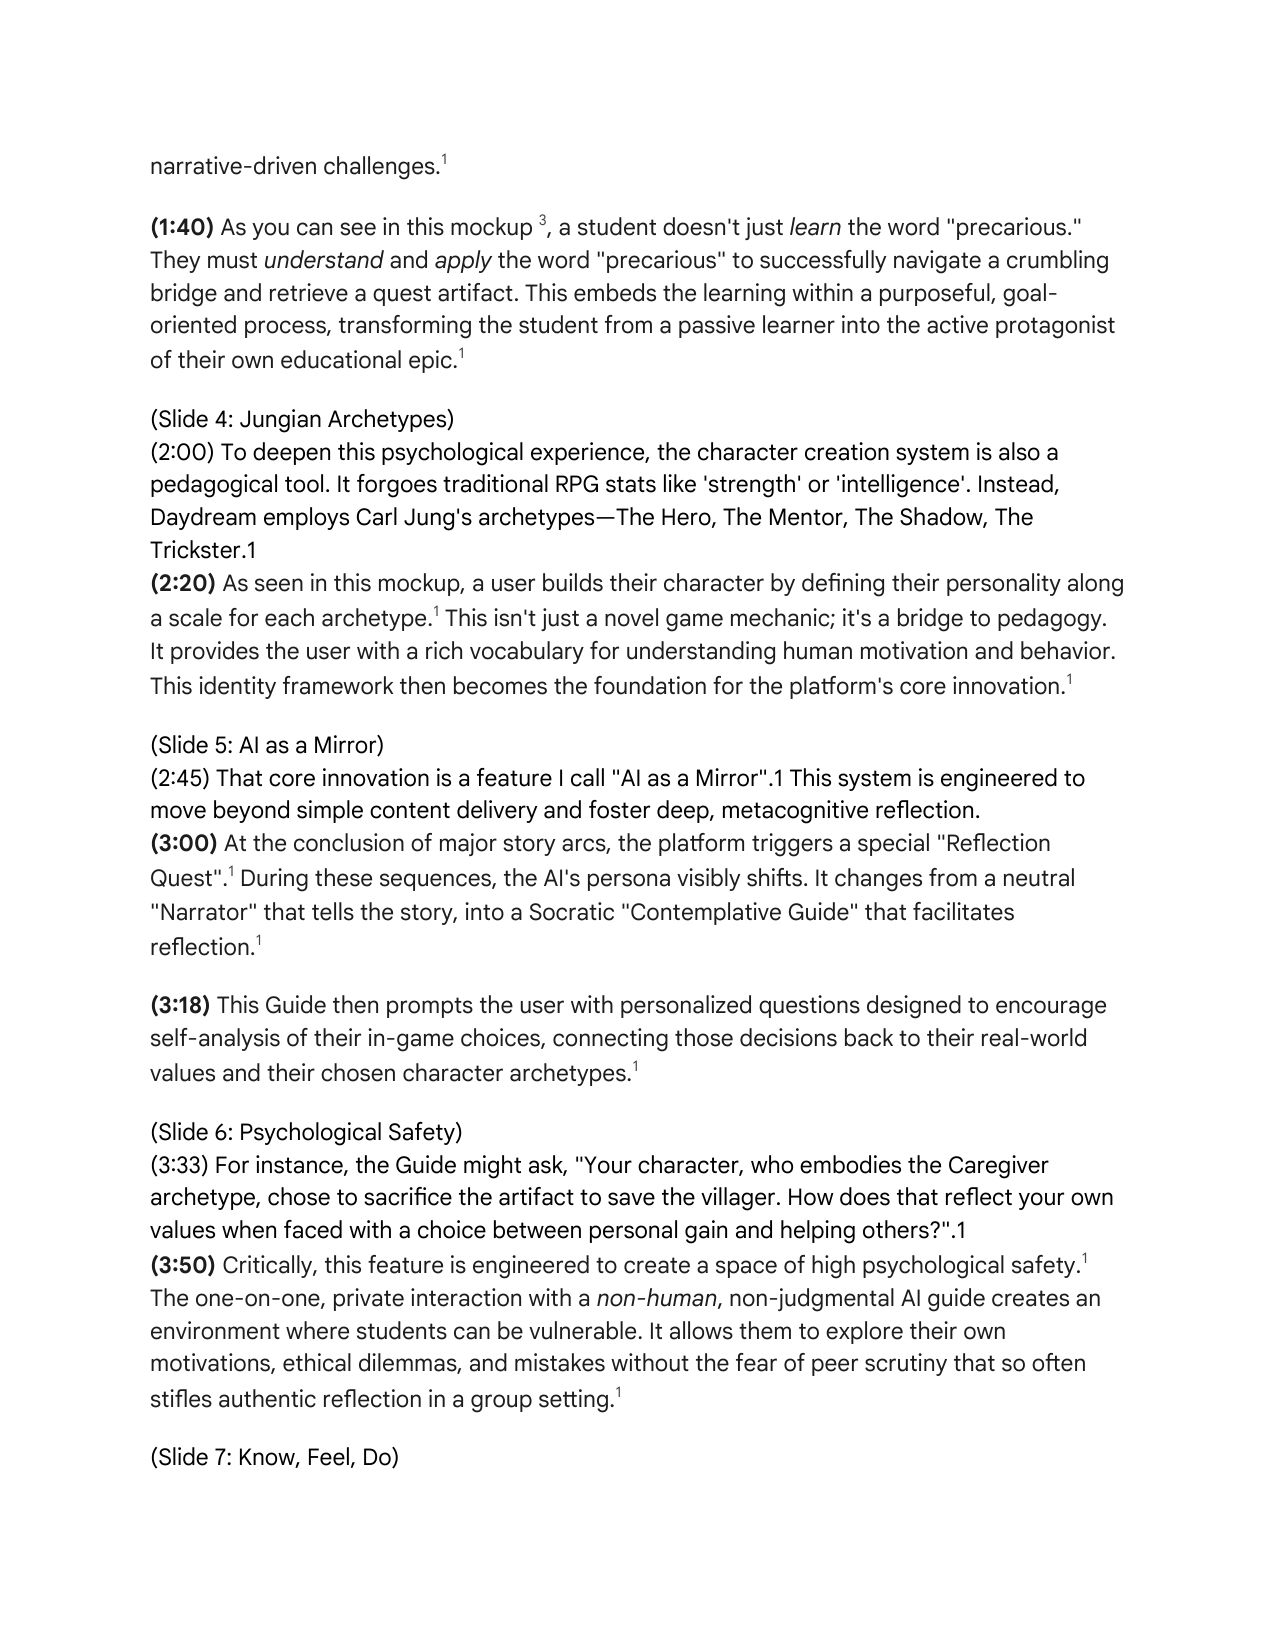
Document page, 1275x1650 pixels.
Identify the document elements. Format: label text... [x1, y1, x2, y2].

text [150, 150, 1125, 181]
text (3:33) For instance, the Guide might ask, "Your character, who embodies the Caregiver archetype, chose to sacrifice the artifact to save the villager. How does that reflect your own values when faced with a choice between personal gain and helping others?".1 [150, 1151, 1125, 1245]
text (Slide 6: Psychological Safety) [150, 1118, 1125, 1147]
text (2:00) To deepen this psychological experience, the character creation system is also a pedagogical tool. It forgoes traditional RPG stats like 'strength' or 'intelligence'. Instead, Daydream employs Carl Jung's archetypes—The Hero, The Mentor, The Shadow, The Trickster.1 [150, 438, 1125, 565]
text (2:45) That core innovation is a feature I call "AI as a Mirror".1 This system is engineered to move beyond simple content delivery and foster deep, metacognitive reflection. [150, 764, 1125, 825]
text (3:18) This Guide then prompts the user with personalized questions designed to encourage self-analysis of their in-game choices, connecting those decisions back to their real-world values and their chosen character archetypes.1 [150, 992, 1125, 1089]
text (Slide 7: Know, Feel, Do) [150, 1443, 1125, 1472]
text (3:50) Critically, this feature is engineered to create a space of high psychological safety.1 The one-on-one, private interaction with a non-human, non-judgmental AI guide creates an environment where students can be vulnerable. It allows them to explore their own motivations, ethical dilemmas, and mistakes without the fear of peer scrutiny that so often stifles authentic reflection in a group setting.1 [150, 1249, 1125, 1414]
text (1:40) As you can see in this mockup 3, a student doesn't just learn the word "precarious." They must understand and apply the word "precarious" to successfully navigate a crumbling bridge and retrieve a quest artifact. This embeds the learning within a purposeful, goal-oriented process, transforming the student from a passive learner into the active protagonist of their own educational epic.1 [150, 211, 1125, 376]
text (3:00) At the conclusion of major story arcs, the platform triggers a special "Reflection Quest".1 During these sequences, the AI's persona visibly shifts. It changes from a neutral "Narrator" that tells the story, into a Socratic "Contemplative Guide" that facilitates reflection.1 [150, 829, 1125, 962]
text (2:20) As seen in this mockup, a user builds their character by defining their personality along a scale for each archetype.1 This isn't just a novel game mechanic; it's a bridge to pedagogy. It provides the user with a rich vocabulary for understanding human motivation and behavior. This identity framework then becomes the foundation for the platform's core innovation.1 [150, 569, 1125, 702]
text (Slide 4: Jungian Archetypes) [150, 405, 1125, 434]
text (Slide 5: AI as a Mirror) [150, 731, 1125, 760]
